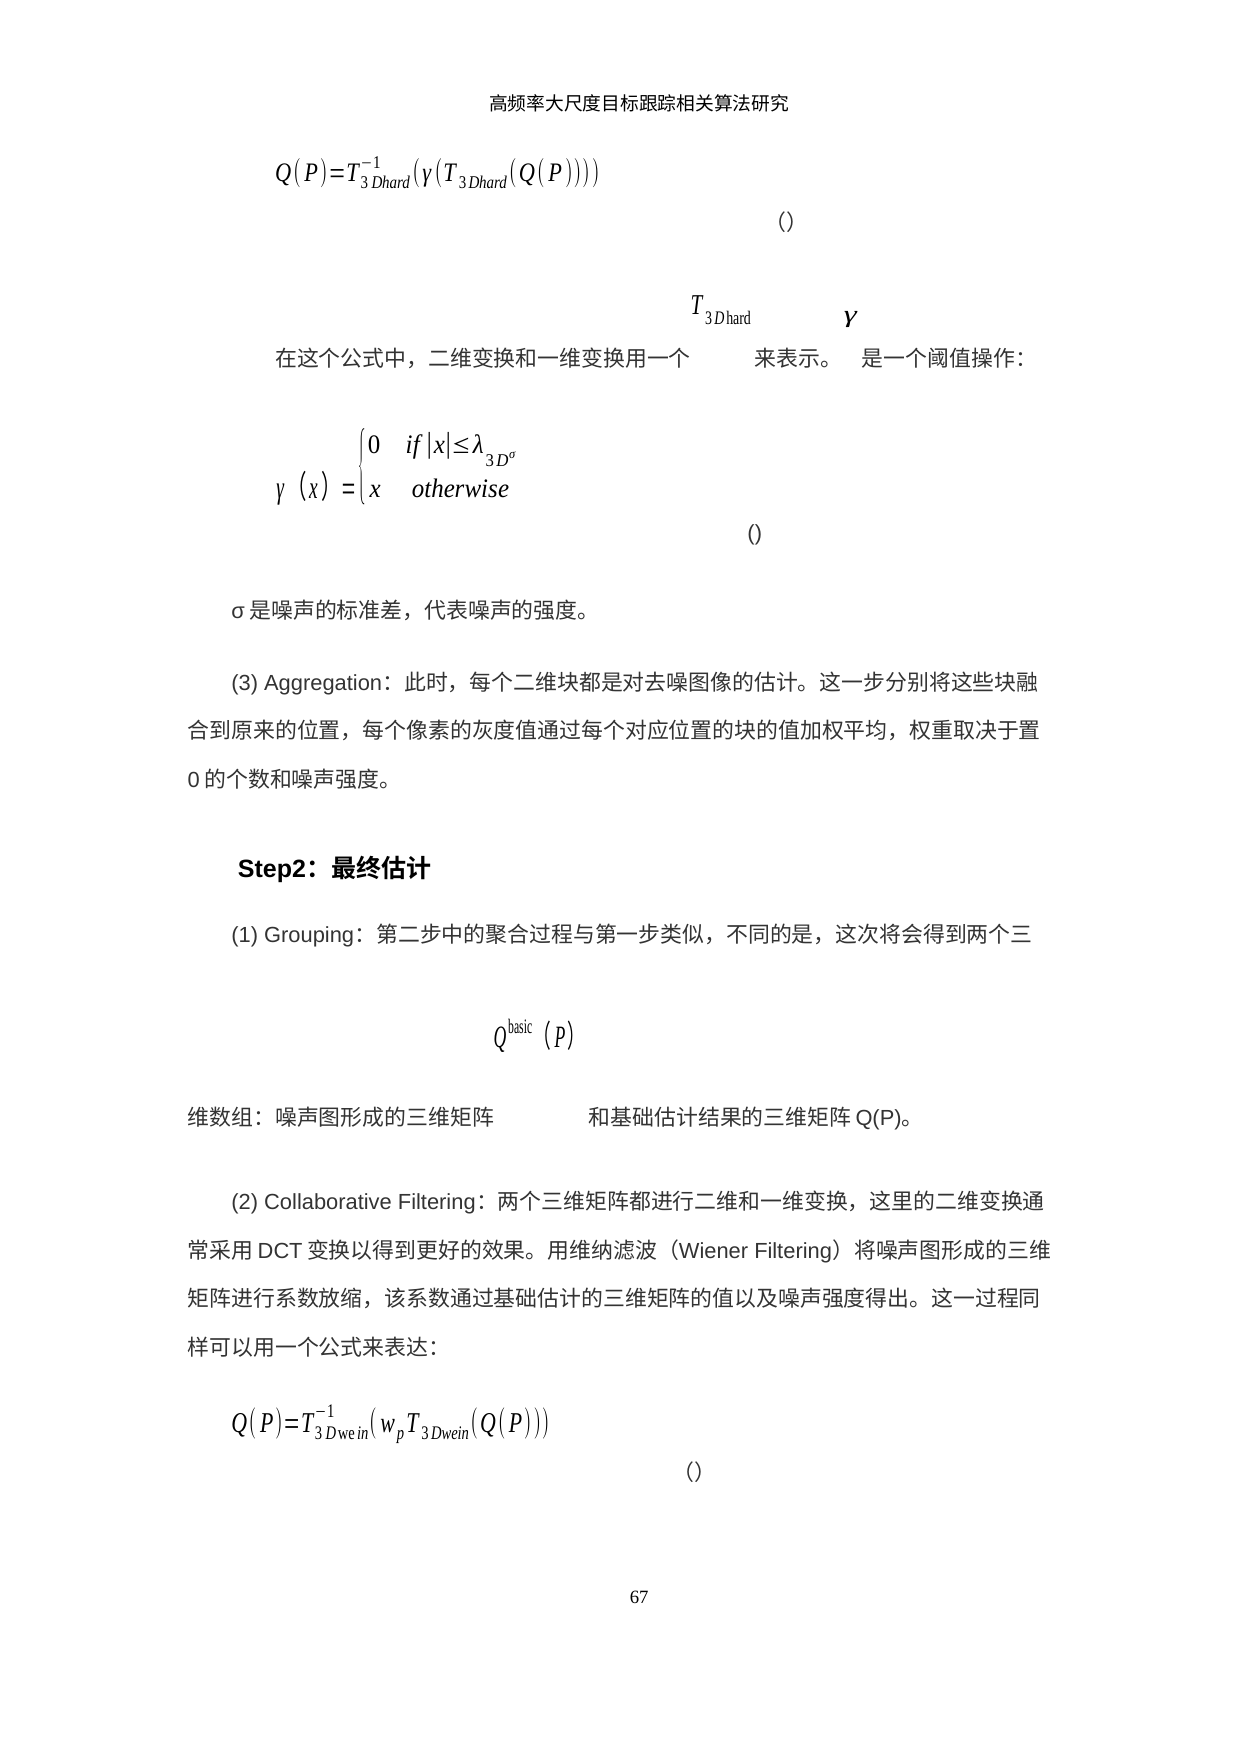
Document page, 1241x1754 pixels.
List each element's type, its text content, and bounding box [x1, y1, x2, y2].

text （） [231, 153, 1053, 251]
text 在这个公式中，二维变换和一维变换用一个来表示。是一个阈值操作： [231, 290, 1053, 387]
text (1) Grouping：第二步中的聚合过程与第一步类似，不同的是，这次将会得到两个三维数组：噪声图形成的三维矩阵和基础估计结果的三维矩阵Q(P)。 [187, 917, 1053, 1144]
text σ是噪声的标准差，代表噪声的强度。 [187, 593, 1053, 625]
text () [231, 427, 1053, 557]
text (3) Aggregation：此时，每个二维块都是对去噪图像的估计。这一步分别将这些块融合到原来的位置，每个像素的灰度值通过每个对应位置的块的值加权平均，权重取决于置0的个数和噪声强度。 [187, 664, 1053, 794]
text Step2：最终估计 [187, 834, 1053, 899]
text (2) Collaborative Filtering：两个三维矩阵都进行二维和一维变换，这里的二维变换通常采用DCT变换以得到更好的效果。用维纳滤波（Wiener Filtering）将噪声图形成的三维矩阵进行系数放缩，该系数通过基础估计的三维矩阵的值以及噪声强度得出。这一过程同样可以用一个公式来表达： [187, 1183, 1053, 1362]
text （） [187, 1402, 1053, 1499]
